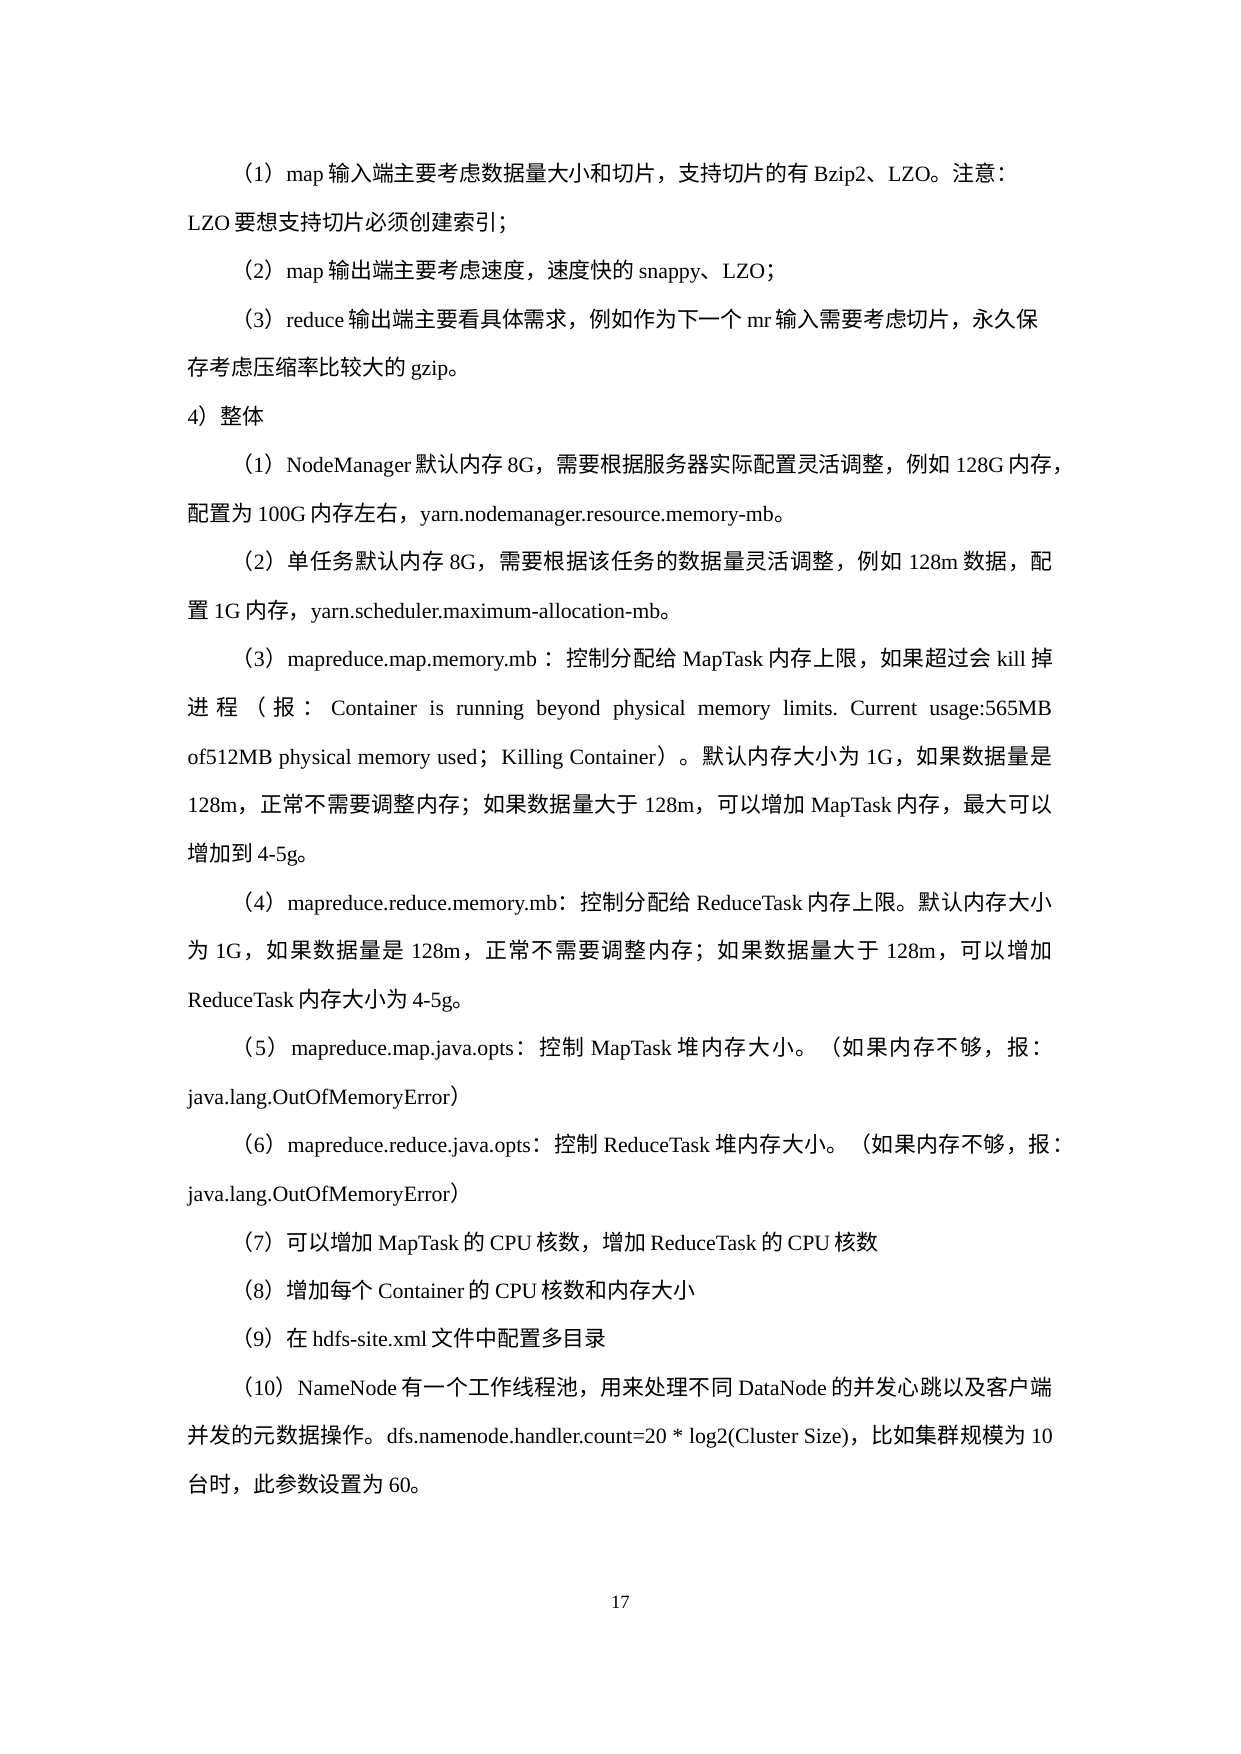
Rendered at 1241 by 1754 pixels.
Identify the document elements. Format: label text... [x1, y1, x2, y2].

text （9）在hdfs-site.xml文件中配置多目录 [187, 1321, 1053, 1353]
text （2）单任务默认内存8G，需要根据该任务的数据量灵活调整，例如128m数据，配置1G内存，yarn.scheduler.maximum-allocation-mb。 [187, 544, 1053, 625]
text （3）reduce输出端主要看具体需求，例如作为下一个mr输入需要考虑切片，永久保存考虑压缩率比较大的gzip。 [187, 301, 1053, 382]
text （1）NodeManager默认内存8G，需要根据服务器实际配置灵活调整，例如128G内存，配置为100G内存左右，yarn.nodemanager.resource.memory-mb。 [187, 447, 1053, 528]
text （8）增加每个Container的CPU核数和内存大小 [187, 1272, 1053, 1305]
text （4）mapreduce.reduce.memory.mb：控制分配给ReduceTask内存上限。默认内存大小为1G，如果数据量是128m，正常不需要调整内存；如果数据量大于128m，可以增加ReduceTask内存大小为4-5g。 [187, 884, 1053, 1014]
text （7）可以增加MapTask的CPU核数，增加ReduceTask的CPU核数 [187, 1224, 1053, 1257]
text （6）mapreduce.reduce.java.opts：控制ReduceTask堆内存大小。（如果内存不够，报：java.lang.OutOfMemoryError） [187, 1127, 1053, 1208]
text 4）整体 [187, 398, 1053, 431]
text （10）NameNode有一个工作线程池，用来处理不同DataNode的并发心跳以及客户端并发的元数据操作。dfs.namenode.handler.count=20 * log2(Cluster Size)，比如集群规模为10台时，此参数设置为60。 [187, 1369, 1053, 1499]
text （3）mapreduce.map.memory.mb ：控制分配给MapTask内存上限，如果超过会kill掉进程（报：Container is running beyond physical memory limits. Current usage:565MB of512MB physical memory used；Killing Container）。默认内存大小为1G，如果数据量是128m，正常不需要调整内存；如果数据量大于128m，可以增加MapTask内存，最大可以增加到4-5g。 [187, 641, 1053, 868]
text （5）mapreduce.map.java.opts：控制MapTask堆内存大小。（如果内存不够，报：java.lang.OutOfMemoryError） [187, 1030, 1053, 1111]
text （1）map输入端主要考虑数据量大小和切片，支持切片的有Bzip2、LZO。注意：LZO要想支持切片必须创建索引； [187, 156, 1053, 237]
text （2）map输出端主要考虑速度，速度快的snappy、LZO； [187, 253, 1053, 285]
